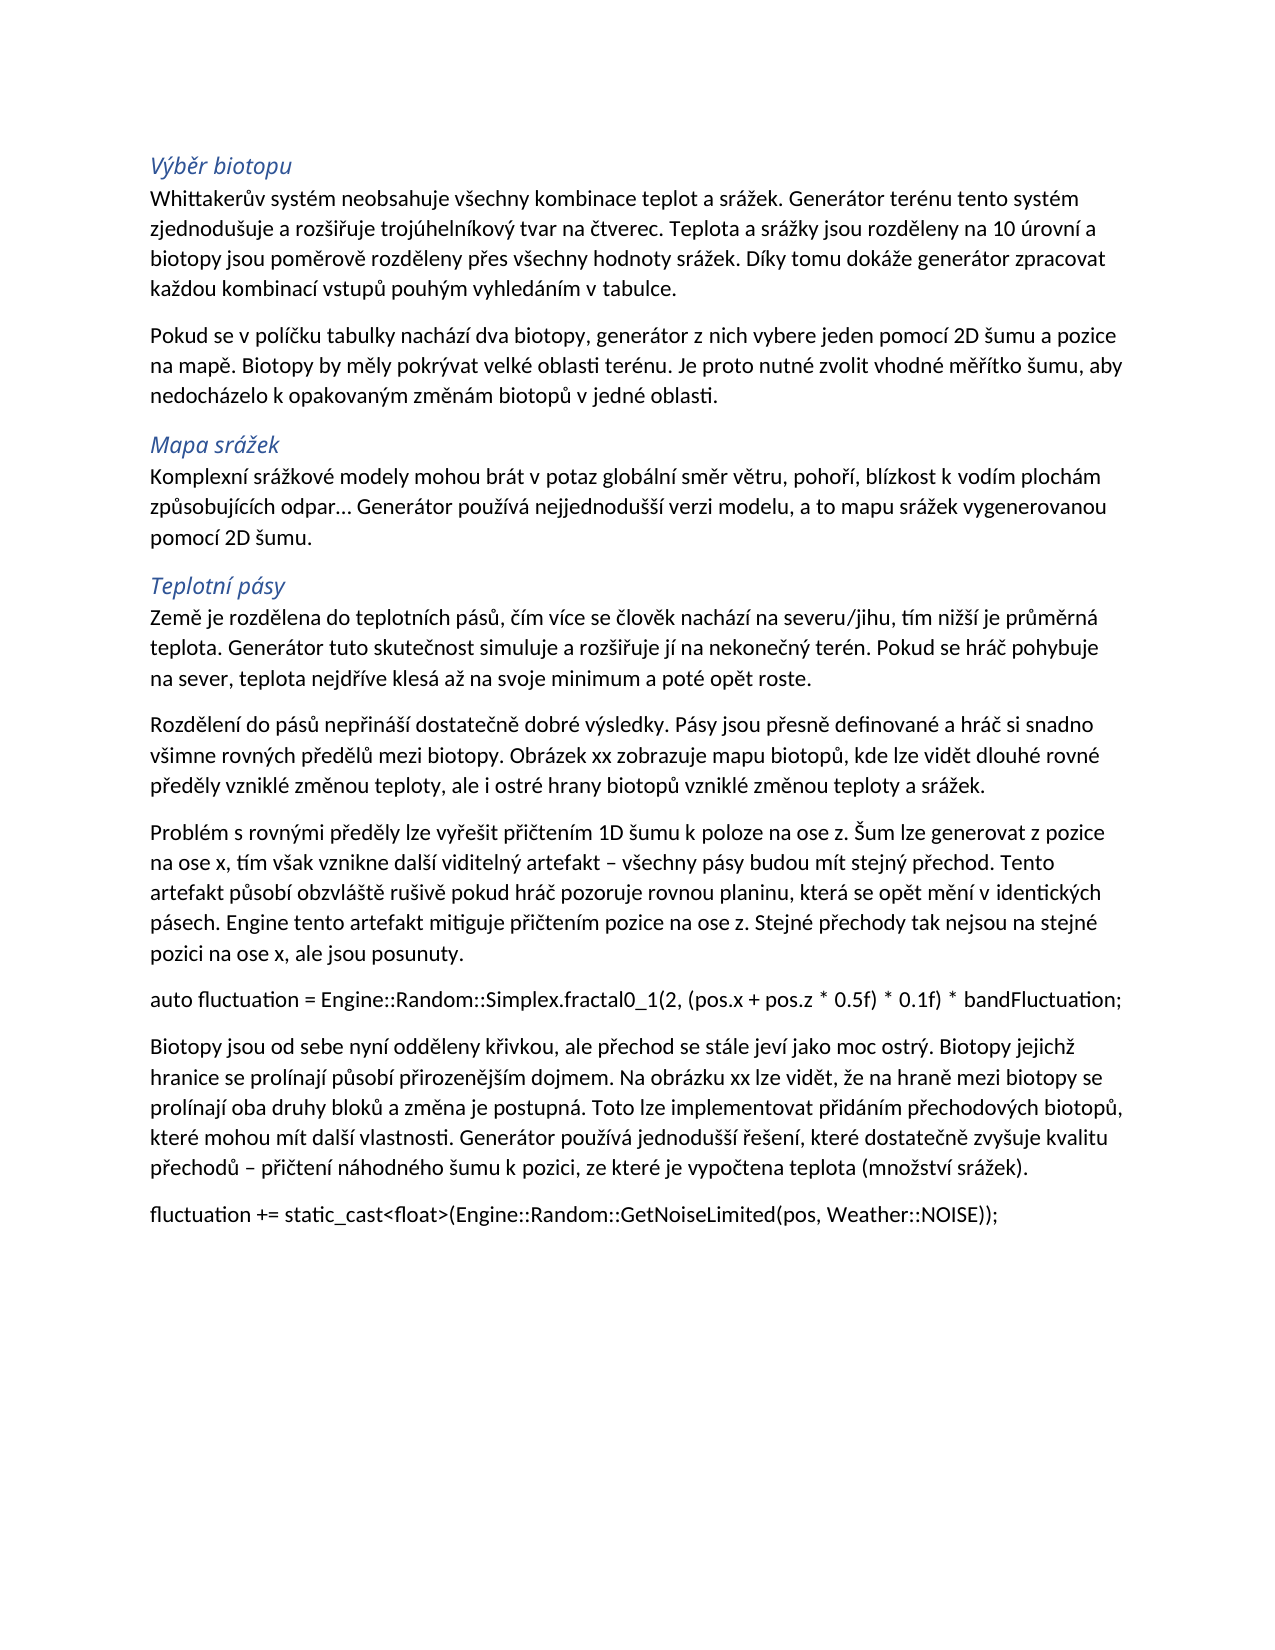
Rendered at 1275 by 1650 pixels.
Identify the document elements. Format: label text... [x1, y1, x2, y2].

text auto fluctuation = Engine::Random::Simplex.fractal0_1(2, (pos.x + pos.z * 0.5f) * 0.1f) * bandFluctuation; [150, 986, 1125, 1014]
subtitle Mapa srážek [150, 428, 1125, 460]
text Komplexní srážkové modely mohou brát v potaz globální směr větru, pohoří, blízkost k vodím plochám způsobujících odpar… Generátor používá nejjednodušší verzi modelu, a to mapu srážek vygenerovanou pomocí 2D šumu. [150, 462, 1125, 551]
text Země je rozdělena do teplotních pásů, čím více se člověk nachází na severu/jihu, tím nižší je průměrná teplota. Generátor tuto skutečnost simuluje a rozšiřuje jí na nekonečný terén. Pokud se hráč pohybuje na sever, teplota nejdříve klesá až na svoje minimum a poté opět roste. [150, 603, 1125, 692]
text Whittakerův systém neobsahuje všechny kombinace teplot a srážek. Generátor terénu tento systém zjednodušuje a rozšiřuje trojúhelníkový tvar na čtverec. Teplota a srážky jsou rozděleny na 10 úrovní a biotopy jsou poměrově rozděleny přes všechny hodnoty srážek. Díky tomu dokáže generátor zpracovat každou kombinací vstupů pouhým vyhledáním v tabulce. [150, 184, 1125, 302]
text Pokud se v políčku tabulky nachází dva biotopy, generátor z nich vybere jeden pomocí 2D šumu a pozice na mapě. Biotopy by měly pokrývat velké oblasti terénu. Je proto nutné zvolit vhodné měřítko šumu, aby nedocházelo k opakovaným změnám biotopů v jedné oblasti. [150, 321, 1125, 410]
subtitle Teplotní pásy [150, 569, 1125, 601]
subtitle Výběr biotopu [150, 150, 1125, 181]
text Problém s rovnými předěly lze vyřešit přičtením 1D šumu k poloze na ose z. Šum lze generovat z pozice na ose x, tím však vznikne další viditelný artefakt – všechny pásy budou mít stejný přechod. Tento artefakt působí obzvláště rušivě pokud hráč pozoruje rovnou planinu, která se opět mění v identických pásech. Engine tento artefakt mitiguje přičtením pozice na ose z. Stejné přechody tak nejsou na stejné pozici na ose x, ale jsou posunuty. [150, 818, 1125, 967]
text fluctuation += static_cast<float>(Engine::Random::GetNoiseLimited(pos, Weather::NOISE)); [150, 1200, 1125, 1228]
text Rozdělení do pásů nepřináší dostatečně dobré výsledky. Pásy jsou přesně definované a hráč si snadno všimne rovných předělů mezi biotopy. Obrázek xx zobrazuje mapu biotopů, kde lze vidět dlouhé rovné předěly vzniklé změnou teploty, ale i ostré hrany biotopů vzniklé změnou teploty a srážek. [150, 711, 1125, 799]
text Biotopy jsou od sebe nyní odděleny křivkou, ale přechod se stále jeví jako moc ostrý. Biotopy jejichž hranice se prolínají působí přirozenějším dojmem. Na obrázku xx lze vidět, že na hraně mezi biotopy se prolínají oba druhy bloků a změna je postupná. Toto lze implementovat přidáním přechodových biotopů, které mohou mít další vlastnosti. Generátor používá jednodušší řešení, které dostatečně zvyšuje kvalitu přechodů – přičtení náhodného šumu k pozici, ze které je vypočtena teplota (množství srážek). [150, 1032, 1125, 1181]
